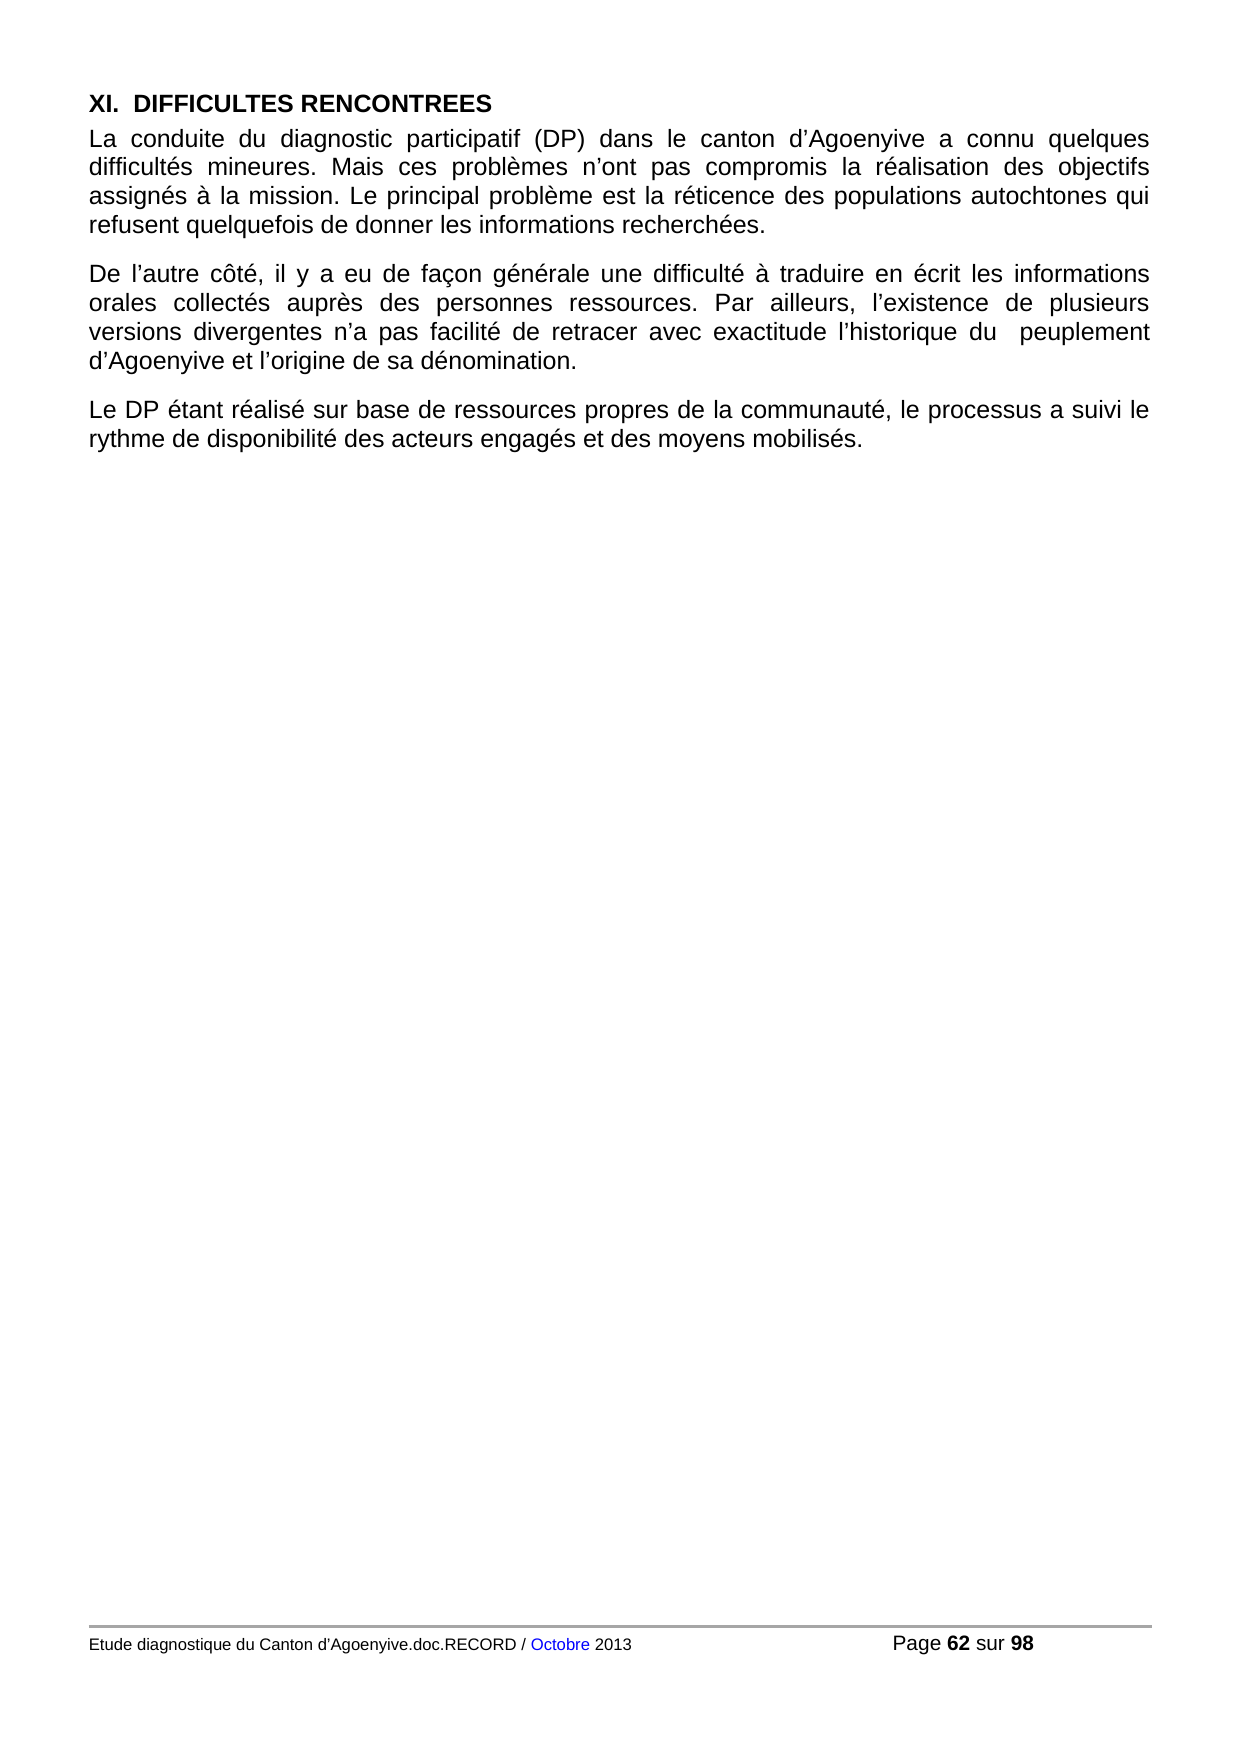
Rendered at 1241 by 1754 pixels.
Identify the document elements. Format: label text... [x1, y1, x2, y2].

text Le DP étant réalisé sur base de ressources propres de la communauté, le processus a suivi le rythme de disponibilité des acteurs engagés et des moyens mobilisés. [89, 395, 1152, 453]
text La conduite du diagnostic participatif (DP) dans le canton d’Agoenyive a connu quelques difficultés mineures. Mais ces problèmes n’ont pas compromis la réalisation des objectifs assignés à la mission. Le principal problème est la réticence des populations autochtones qui refusent quelquefois de donner les informations recherchées. [89, 124, 1152, 239]
text De l’autre côté, il y a eu de façon générale une difficulté à traduire en écrit les informations orales collectés auprès des personnes ressources. Par ailleurs, l’existence de plusieurs versions divergentes n’a pas facilité de retracer avec exactitude l’historique du peuplement d’Agoenyive et l’origine de sa dénomination. [89, 259, 1152, 374]
subtitle DIFFICULTES RENCONTREES [89, 89, 1152, 117]
